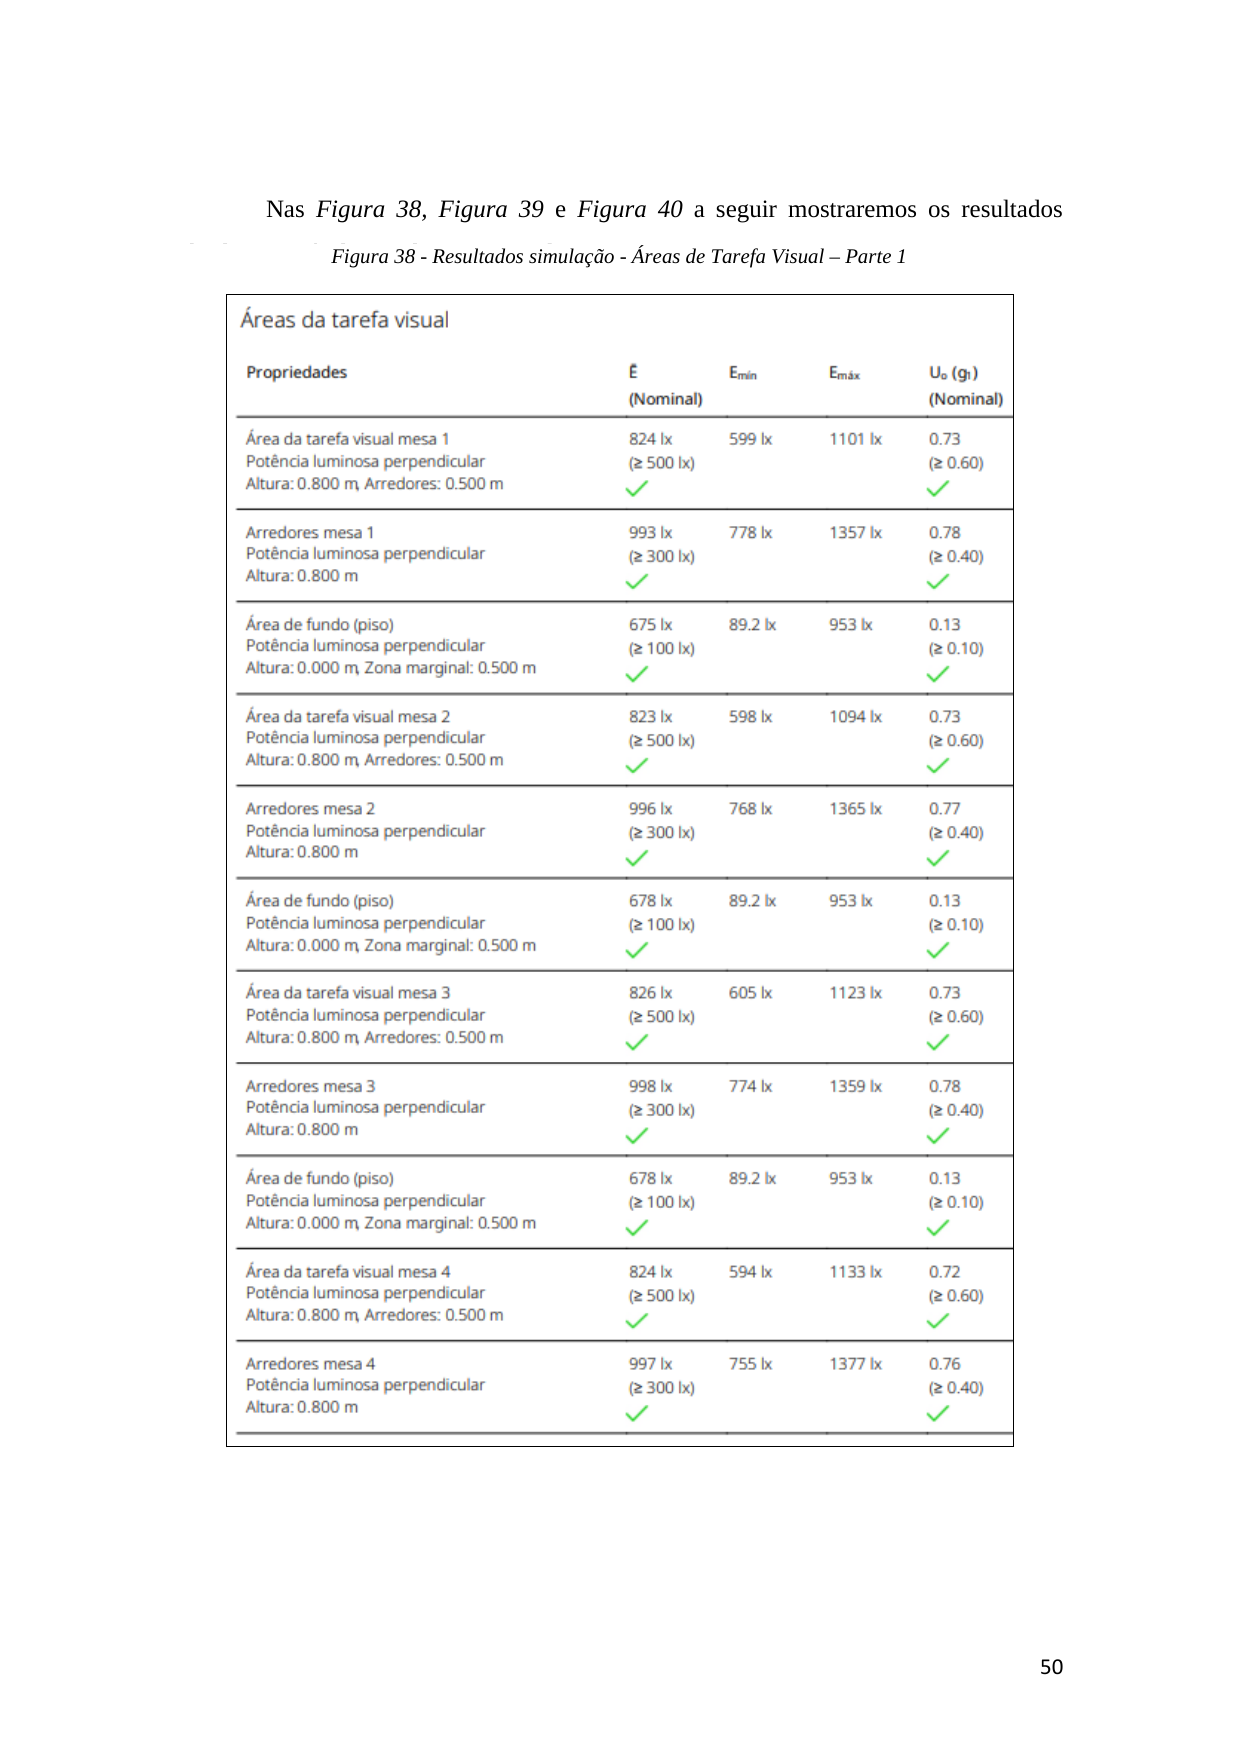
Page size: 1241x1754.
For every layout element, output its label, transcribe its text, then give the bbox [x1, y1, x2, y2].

picture [227, 295, 1013, 1446]
text Nas Figura 38, Figura 39 e Figura 40 a seguir mostraremos os resultados obtidos através da simulação no DIAlux. [177, 194, 1063, 243]
